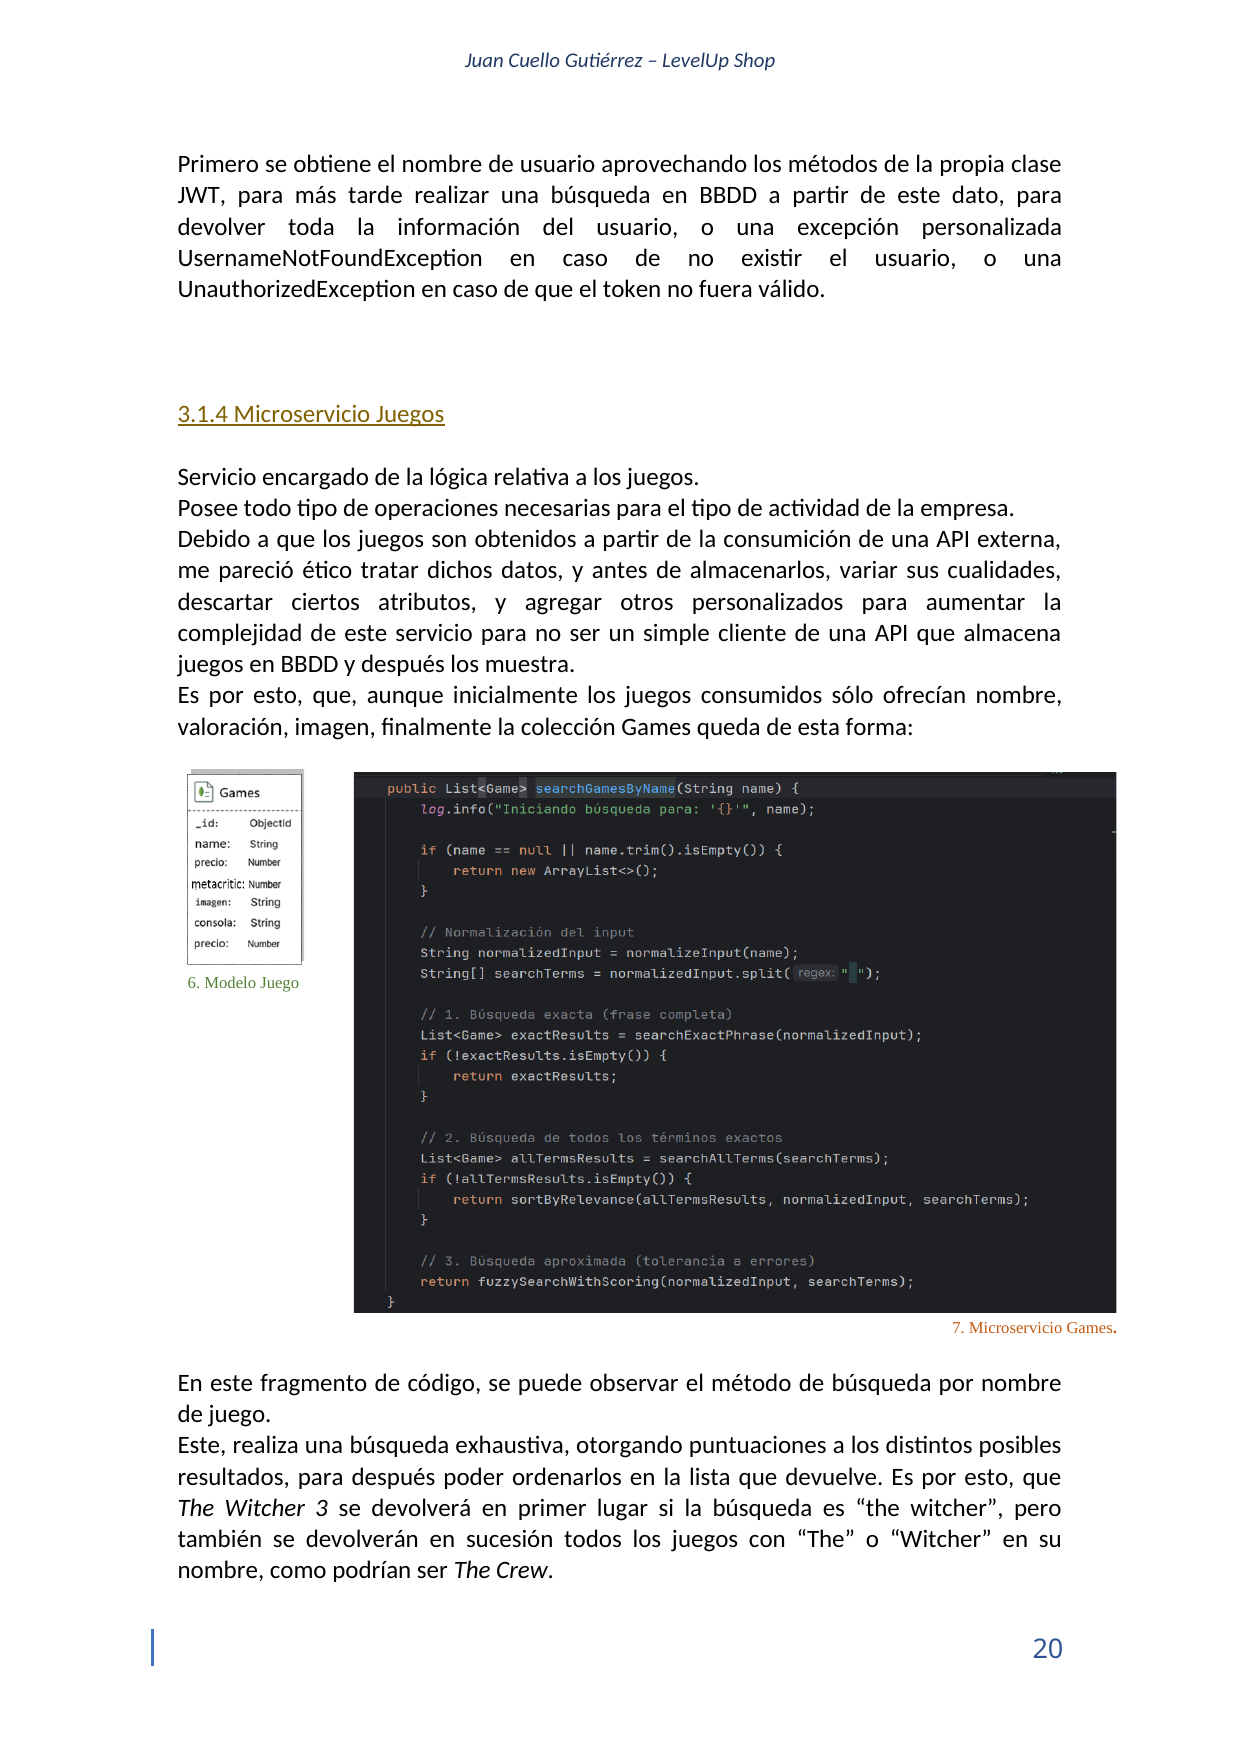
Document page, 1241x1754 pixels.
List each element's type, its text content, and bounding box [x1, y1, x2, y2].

text Servicio encargado de la lógica relativa a los juegos. [177, 460, 1063, 491]
text 3.1.4 Microservicio Juegos [177, 398, 1063, 429]
text Primero se obtiene el nombre de usuario aprovechando los métodos de la propia clase JWT, para más tarde realizar una búsqueda en BBDD a partir de este dato, para devolver toda la información del usuario, o una excepción personalizada UsernameNotFoundException en caso de no existir el usuario, o una UnauthorizedException en caso de que el token no fuera válido. [177, 148, 1063, 304]
text Posee todo tipo de operaciones necesarias para el tipo de actividad de la empresa. [177, 491, 1063, 523]
text Debido a que los juegos son obtenidos a partir de la consumición de una API externa, me pareció ético tratar dichos datos, y antes de almacenarlos, variar sus cualidades, descartar ciertos atributos, y agregar otros personalizados para aumentar la complejidad de este servicio para no ser un simple cliente de una API que almacena juegos en BBDD y después los muestra. [177, 523, 1063, 679]
picture [353, 772, 1117, 1313]
text Es por esto, que, aunque inicialmente los juegos consumidos sólo ofrecían nombre, valoración, imagen, finalmente la colección Games queda de esta forma: [177, 679, 1063, 741]
text En este fragmento de código, se puede observar el método de búsqueda por nombre de juego. [177, 1366, 1063, 1429]
picture [188, 775, 301, 964]
text Este, realiza una búsqueda exhaustiva, otorgando puntuaciones a los distintos posibles resultados, para después poder ordenarlos en la lista que devuelve. Es por esto, que The Witcher 3 se devolverá en primer lugar si la búsqueda es “the witcher”, pero también se devolverán en sucesión todos los juegos con “The” o “Witcher” en su nombre, como podrían ser The Crew. [177, 1429, 1063, 1585]
